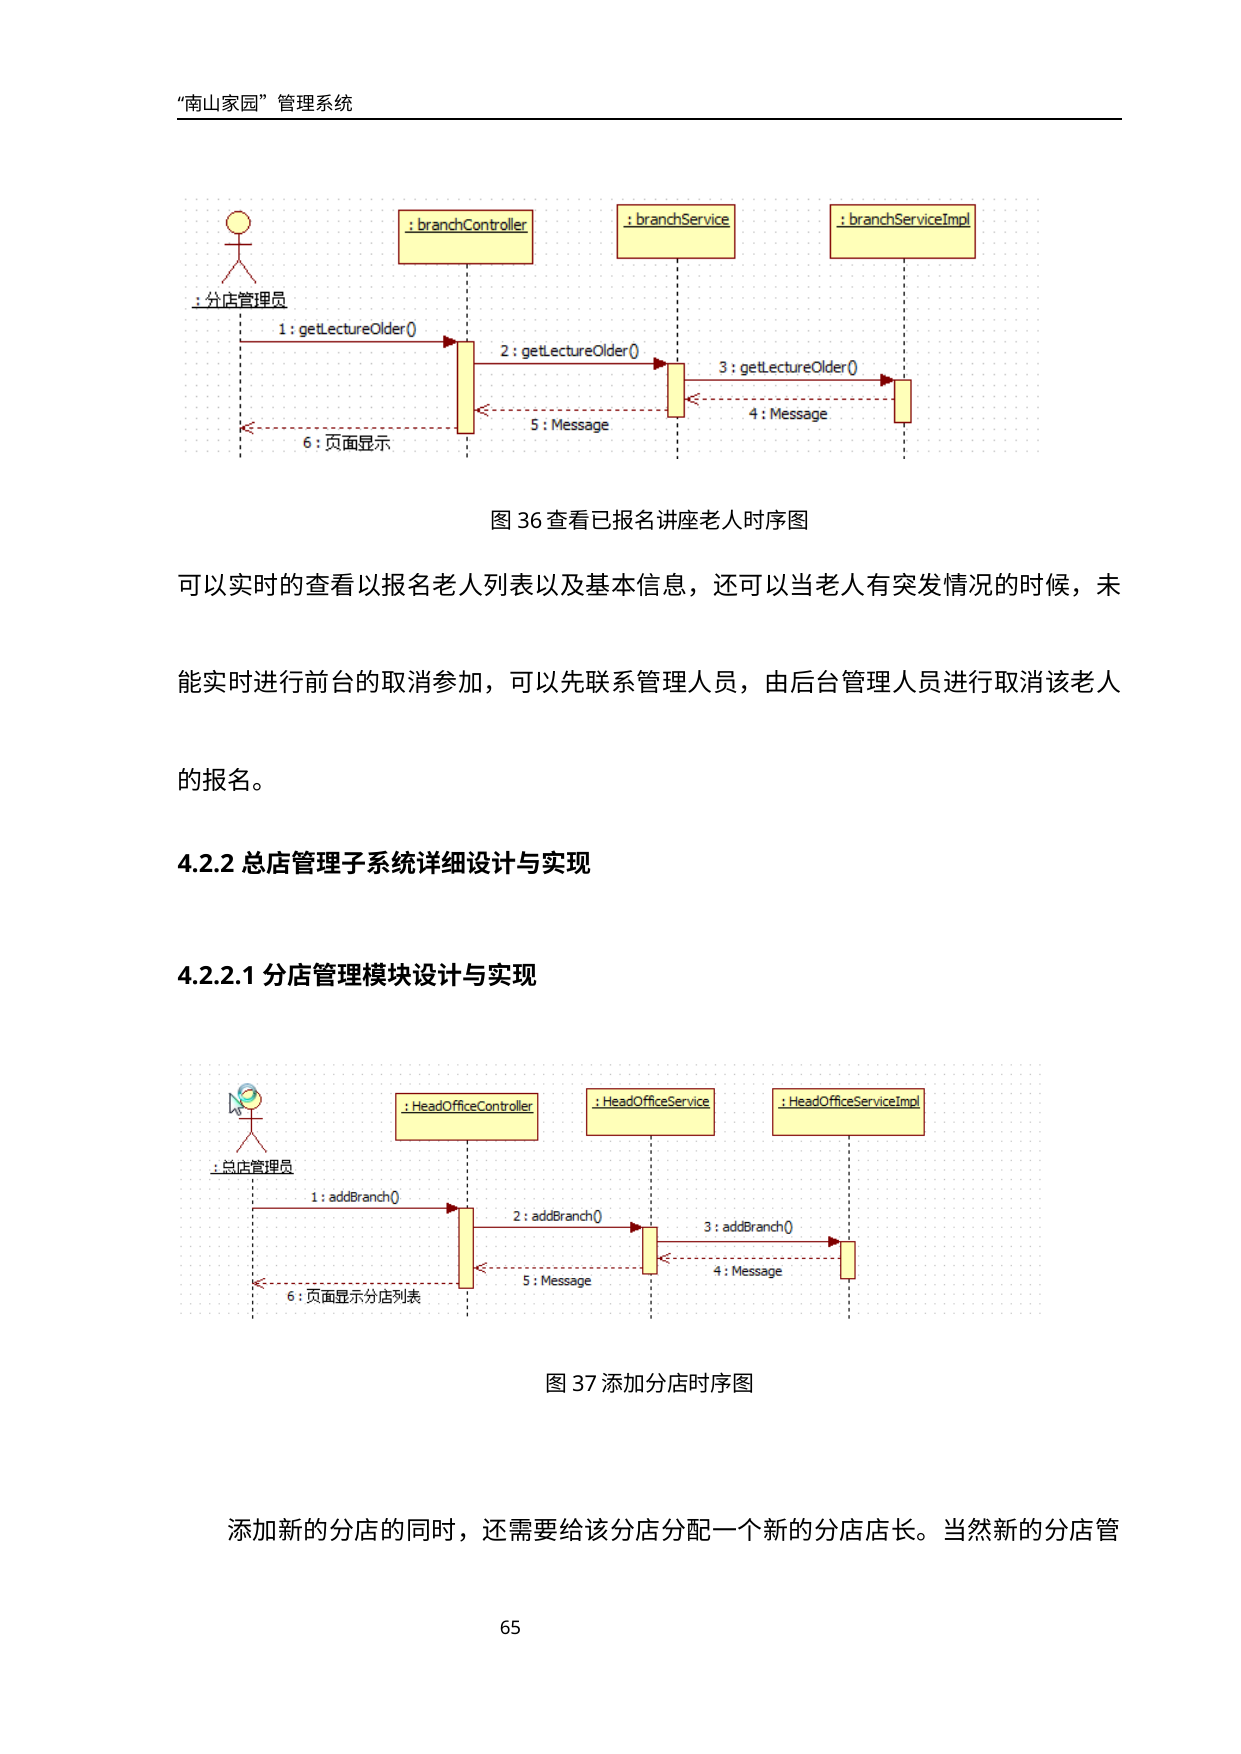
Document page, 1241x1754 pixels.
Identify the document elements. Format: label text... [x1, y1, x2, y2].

subtitle 4.2.2.1 分店管理模块设计与实现 [177, 941, 1122, 1006]
picture [177, 192, 1043, 459]
text 图 36查看已报名讲座老人时序图 [177, 502, 1122, 535]
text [177, 1496, 1122, 1561]
text 图 37添加分店时序图 [177, 1366, 1122, 1398]
picture [177, 1056, 1043, 1320]
text 可以实时的查看以报名老人列表以及基本信息，还可以当老人有突发情况的时候，未能实时进行前台的取消参加，可以先联系管理人员，由后台管理人员进行取消该老人的报名。 [177, 551, 1122, 811]
subtitle 4.2.2 总店管理子系统详细设计与实现 [177, 829, 1122, 894]
